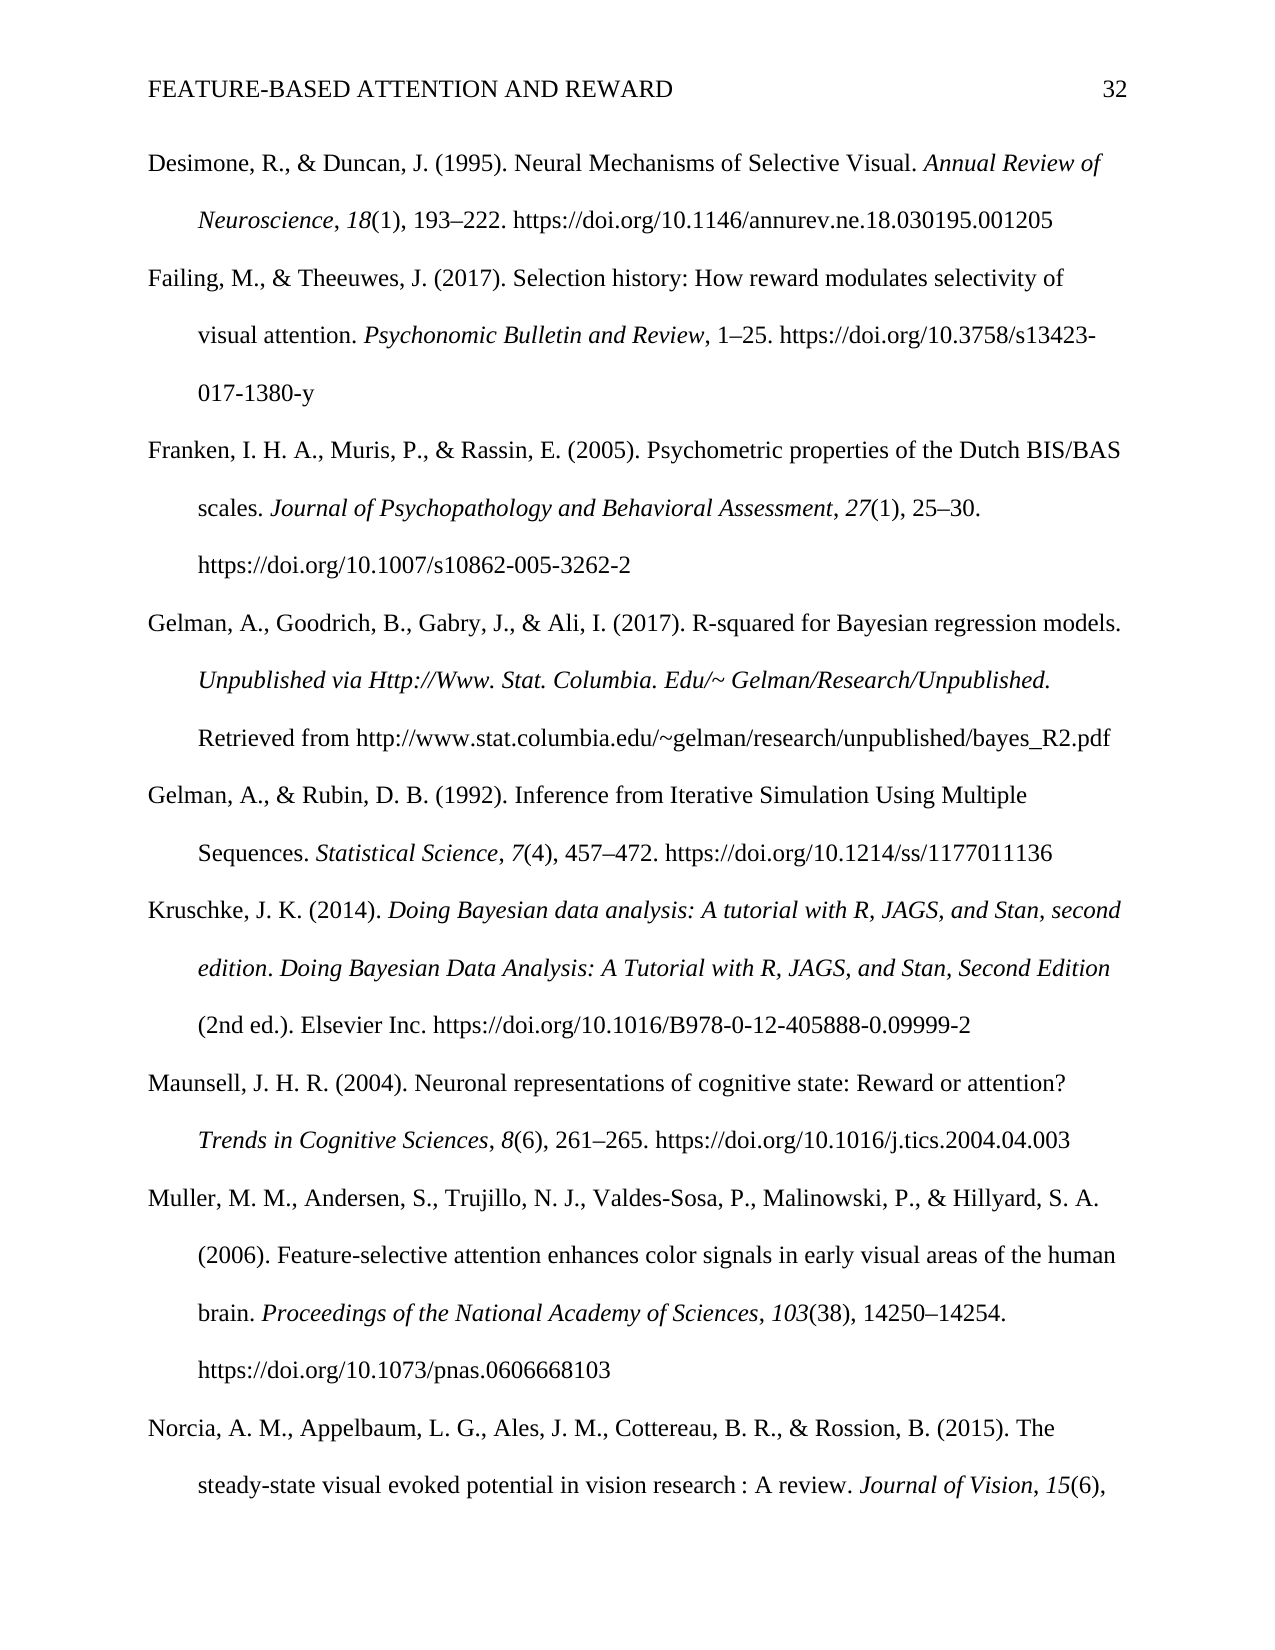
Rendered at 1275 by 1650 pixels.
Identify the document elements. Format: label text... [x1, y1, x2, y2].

text Gelman, A., Goodrich, B., Gabry, J., & Ali, I. (2017). R-squared for Bayesian regression models. Unpublished via Http://Www. Stat. Columbia. Edu/~ Gelman/Research/Unpublished. Retrieved from http://www.stat.columbia.edu/~gelman/research/unpublished/bayes_R2.pdf [148, 608, 1127, 751]
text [148, 1413, 1127, 1499]
text Desimone, R., & Duncan, J. (1995). Neural Mechanisms of Selective Visual. Annual Review of Neuroscience, 18(1), 193–222. https://doi.org/10.1146/annurev.ne.18.030195.001205 [148, 148, 1127, 234]
text Kruschke, J. K. (2014). Doing Bayesian data analysis: A tutorial with R, JAGS, and Stan, second edition. Doing Bayesian Data Analysis: A Tutorial with R, JAGS, and Stan, Second Edition (2nd ed.). Elsevier Inc. https://doi.org/10.1016/B978-0-12-405888-0.09999-2 [148, 895, 1127, 1039]
text Gelman, A., & Rubin, D. B. (1992). Inference from Iterative Simulation Using Multiple Sequences. Statistical Science, 7(4), 457–472. https://doi.org/10.1214/ss/1177011136 [148, 780, 1127, 866]
text Failing, M., & Theeuwes, J. (2017). Selection history: How reward modulates selectivity of visual attention. Psychonomic Bulletin and Review, 1–25. https://doi.org/10.3758/s13423-017-1380-y [148, 263, 1127, 406]
text Franken, I. H. A., Muris, P., & Rassin, E. (2005). Psychometric properties of the Dutch BIS/BAS scales. Journal of Psychopathology and Behavioral Assessment, 27(1), 25–30. https://doi.org/10.1007/s10862-005-3262-2 [148, 435, 1127, 579]
text Maunsell, J. H. R. (2004). Neuronal representations of cognitive state: Reward or attention? Trends in Cognitive Sciences, 8(6), 261–265. https://doi.org/10.1016/j.tics.2004.04.003 [148, 1068, 1127, 1154]
text Muller, M. M., Andersen, S., Trujillo, N. J., Valdes-Sosa, P., Malinowski, P., & Hillyard, S. A. (2006). Feature-selective attention enhances color signals in early visual areas of the human brain. Proceedings of the National Academy of Sciences, 103(38), 14250–14254. https://doi.org/10.1073/pnas.0606668103 [148, 1183, 1127, 1384]
